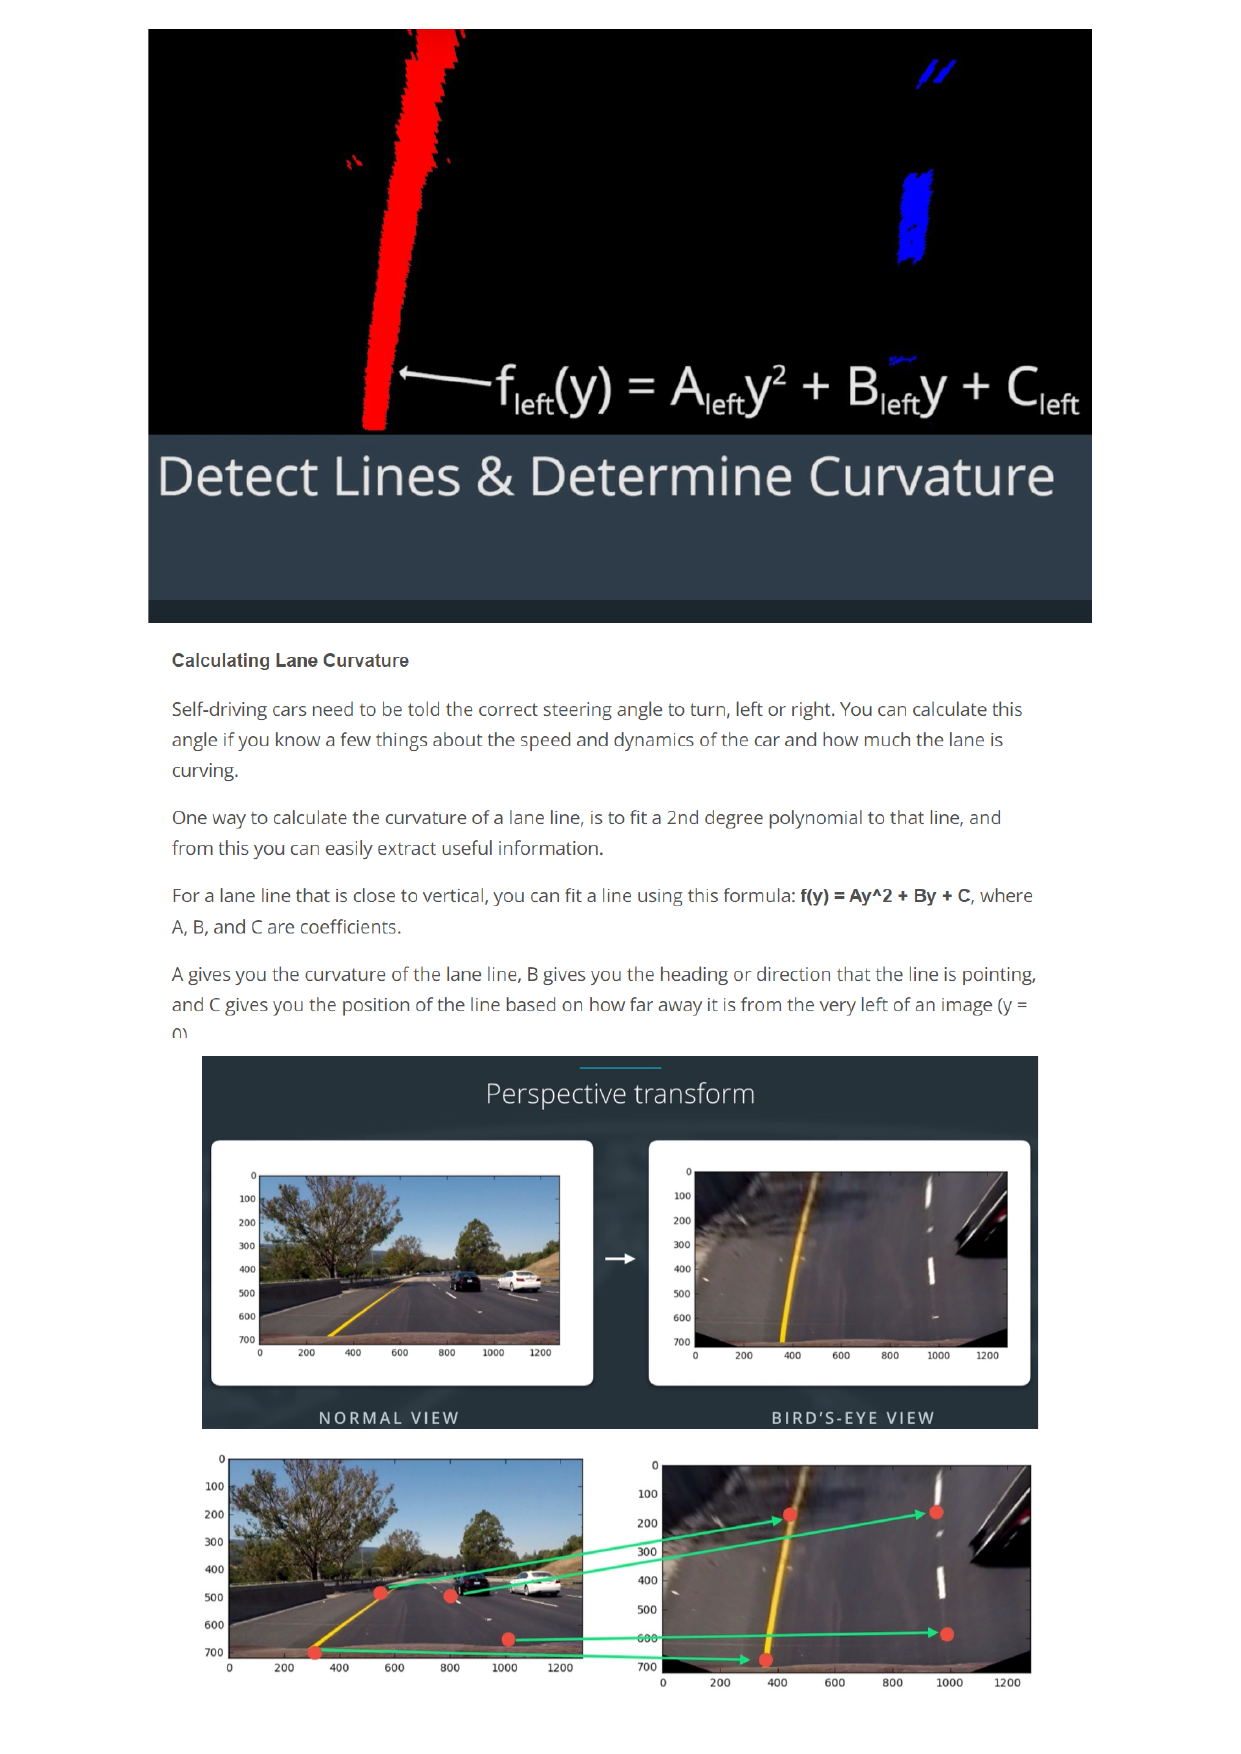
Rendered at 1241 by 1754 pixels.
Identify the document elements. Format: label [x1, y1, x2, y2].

picture [148, 29, 1092, 1038]
picture [184, 1447, 1056, 1704]
picture [202, 1056, 1039, 1429]
